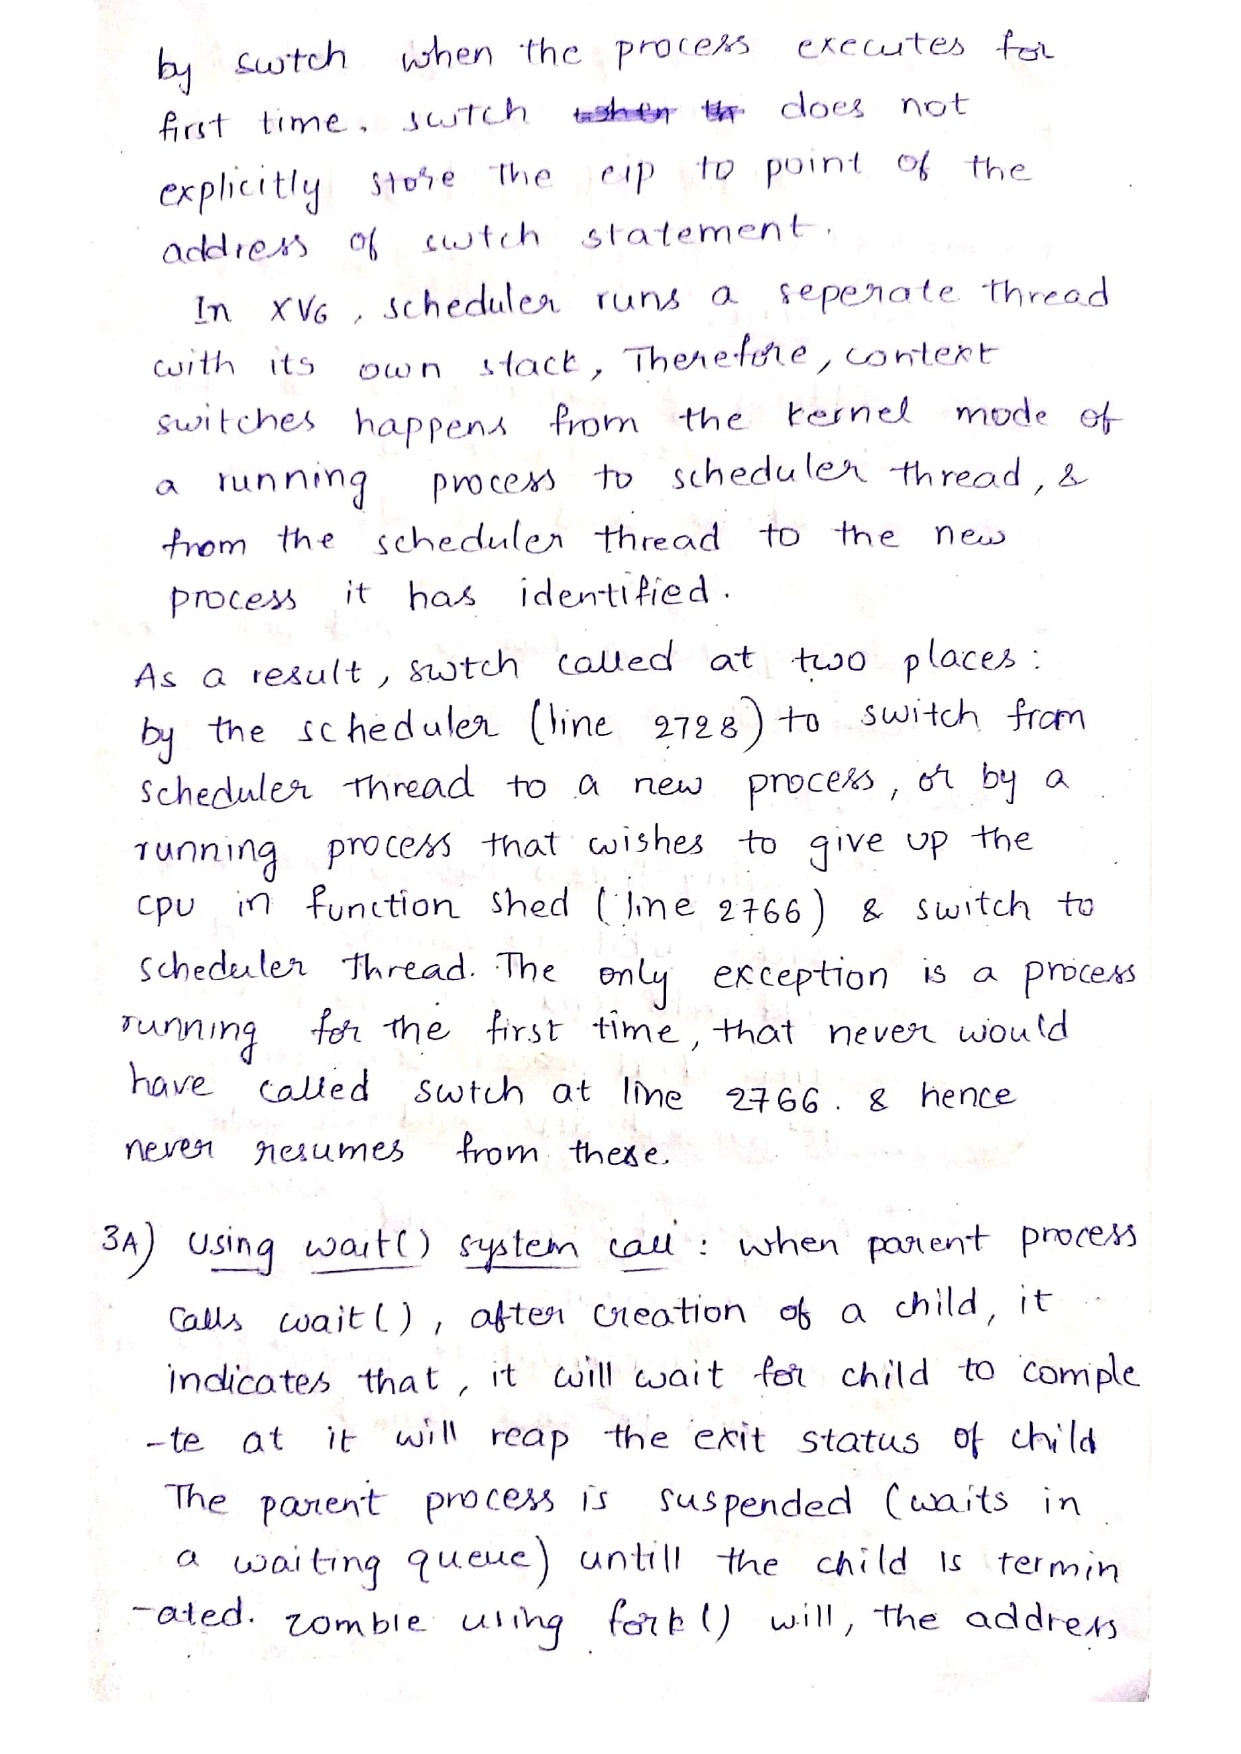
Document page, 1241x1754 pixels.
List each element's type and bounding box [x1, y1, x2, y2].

picture [87, 0, 1152, 1702]
